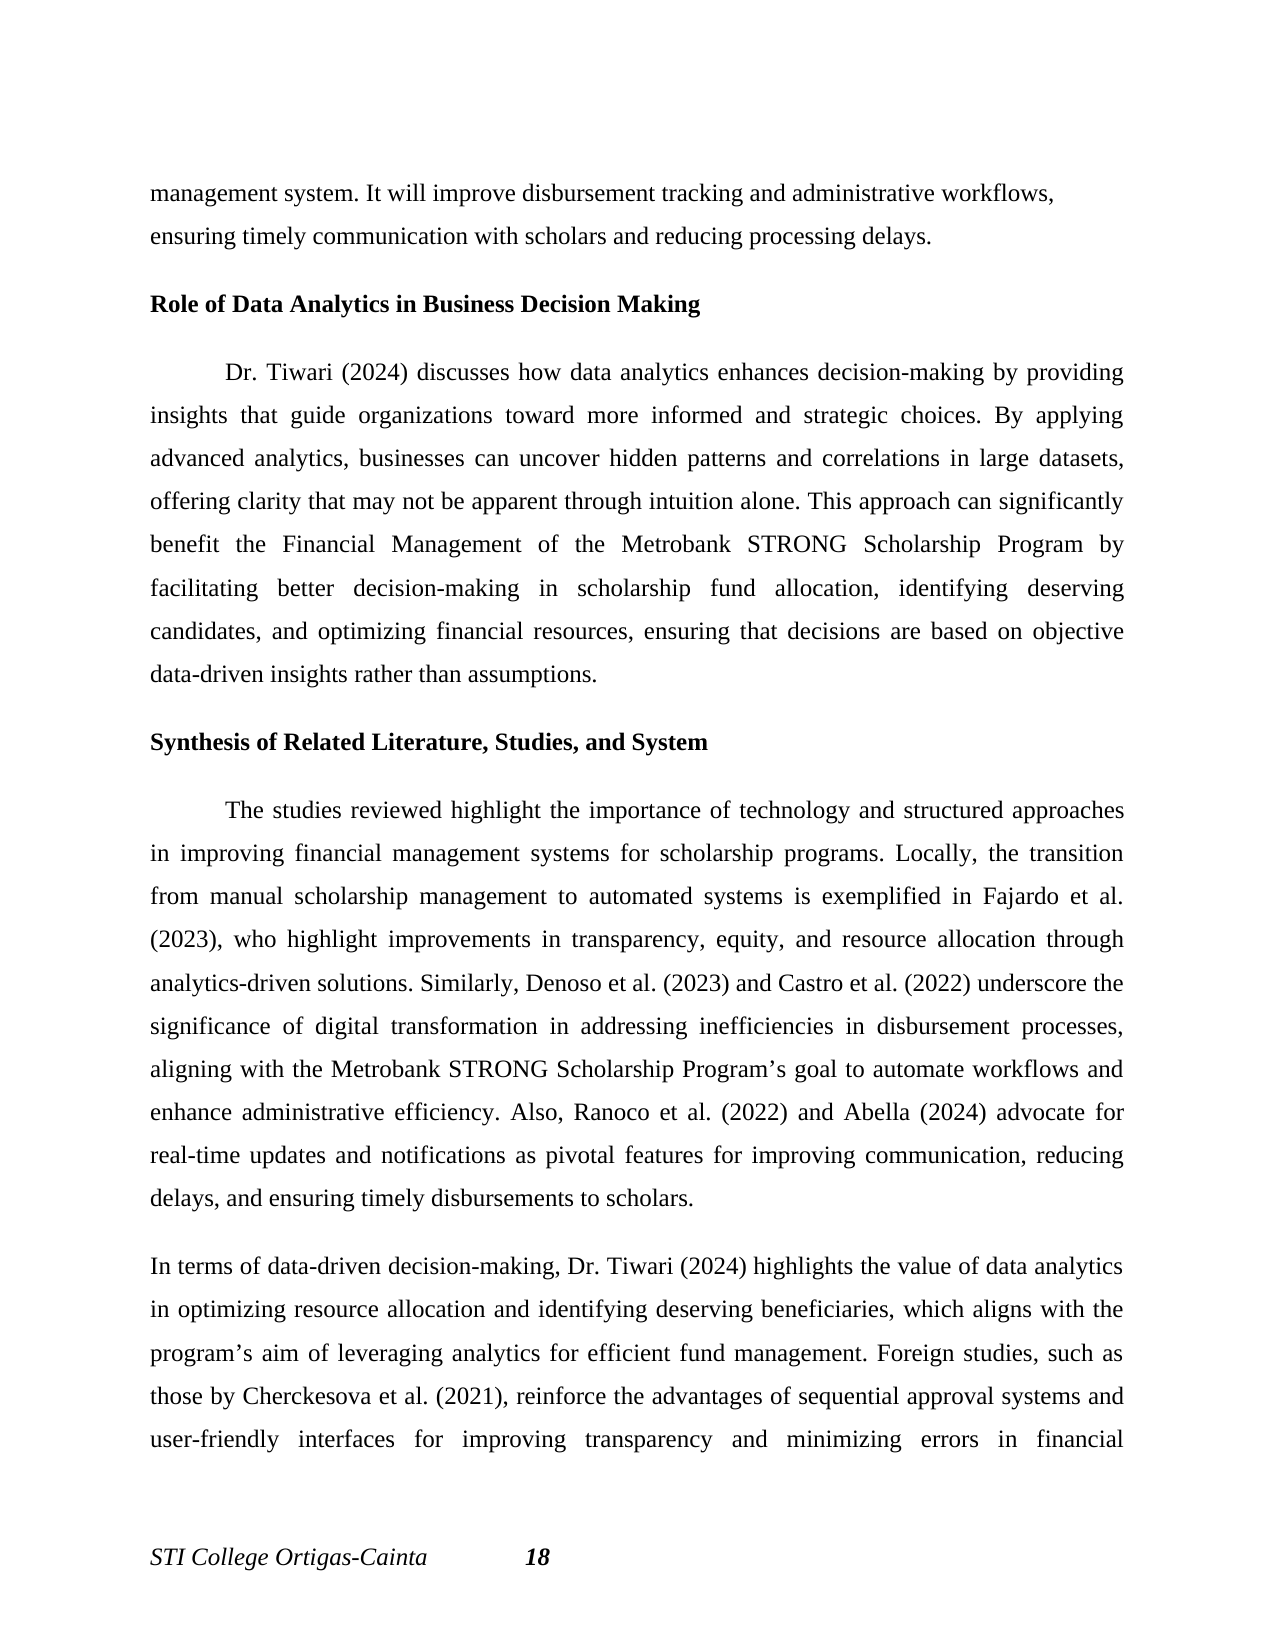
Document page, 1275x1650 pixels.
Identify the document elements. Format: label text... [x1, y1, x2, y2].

text Synthesis of Related Literature, Studies, and System [150, 727, 1125, 756]
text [150, 178, 1125, 249]
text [150, 1251, 1125, 1453]
text Role of Data Analytics in Business Decision Making [150, 289, 1125, 318]
text The studies reviewed highlight the importance of technology and structured approaches in improving financial management systems for scholarship programs. Locally, the transition from manual scholarship management to automated systems is exemplified in Fajardo et al. (2023), who highlight improvements in transparency, equity, and resource allocation through analytics-driven solutions. Similarly, Denoso et al. (2023) and Castro et al. (2022) underscore the significance of digital transformation in addressing inefficiencies in disbursement processes, aligning with the Metrobank STRONG Scholarship Program’s goal to automate workflows and enhance administrative efficiency. Also, Ranoco et al. (2022) and Abella (2024) advocate for real-time updates and notifications as pivotal features for improving communication, reducing delays, and ensuring timely disbursements to scholars. [150, 795, 1125, 1212]
text Dr. Tiwari (2024) discusses how data analytics enhances decision-making by providing insights that guide organizations toward more informed and strategic choices. By applying advanced analytics, businesses can uncover hidden patterns and correlations in large datasets, offering clarity that may not be apparent through intuition alone. This approach can significantly benefit the Financial Management of the Metrobank STRONG Scholarship Program by facilitating better decision-making in scholarship fund allocation, identifying deserving candidates, and optimizing financial resources, ensuring that decisions are based on objective data-driven insights rather than assumptions. [150, 357, 1125, 688]
